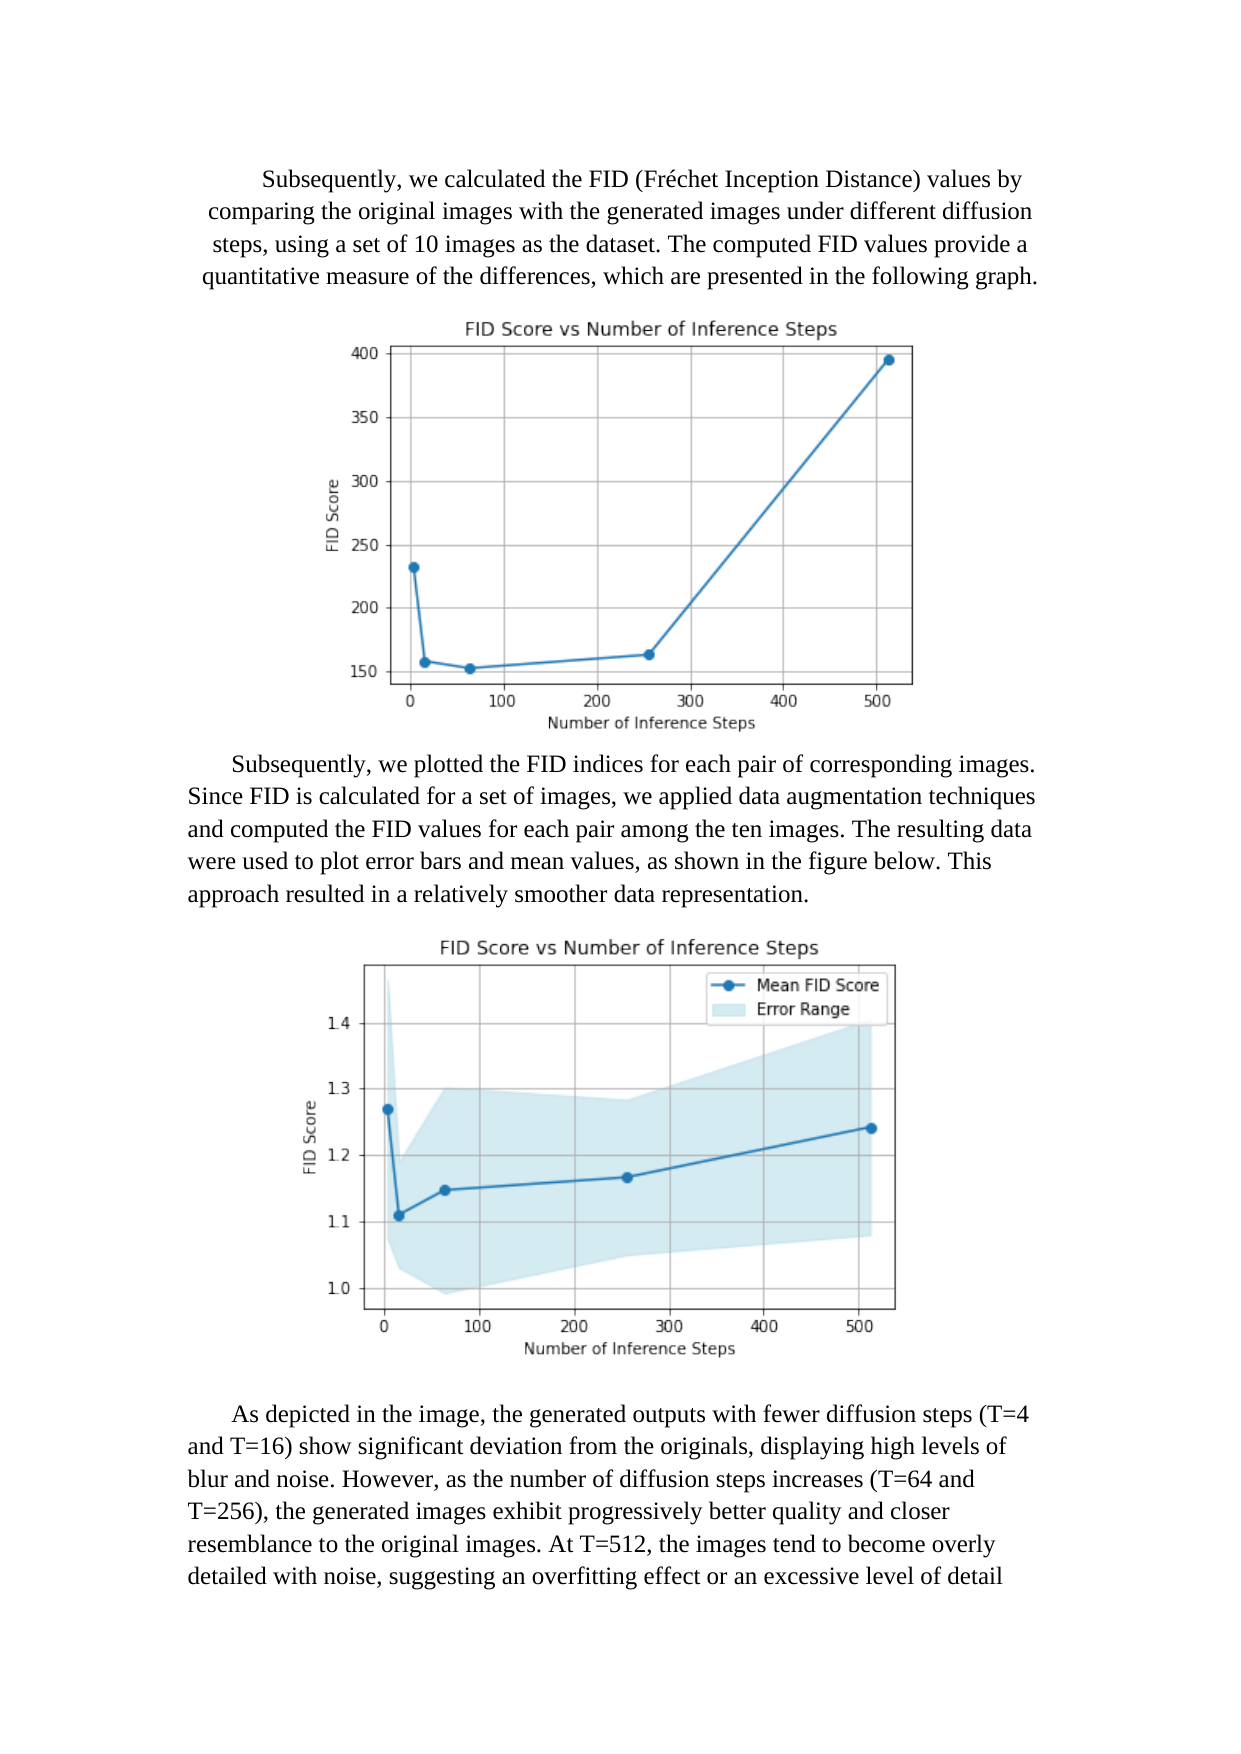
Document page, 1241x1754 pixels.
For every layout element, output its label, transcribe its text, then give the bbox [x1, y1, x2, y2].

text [187, 1397, 1053, 1592]
text Subsequently, we plotted the FID indices for each pair of corresponding images. Since FID is calculated for a set of images, we applied data augmentation techniques and computed the FID values for each pair among the ten images. The resulting data were used to plot error bars and mean values, as shown in the figure below. This approach resulted in a relatively smoother data representation. [187, 747, 1053, 909]
text Subsequently, we calculated the FID (Fréchet Inception Distance) values by comparing the original images with the generated images under different diffusion steps, using a set of 10 images as the dataset. The computed FID values provide a quantitative measure of the differences, which are presented in the following graph. [187, 162, 1053, 292]
picture [306, 292, 978, 740]
picture [278, 909, 963, 1366]
